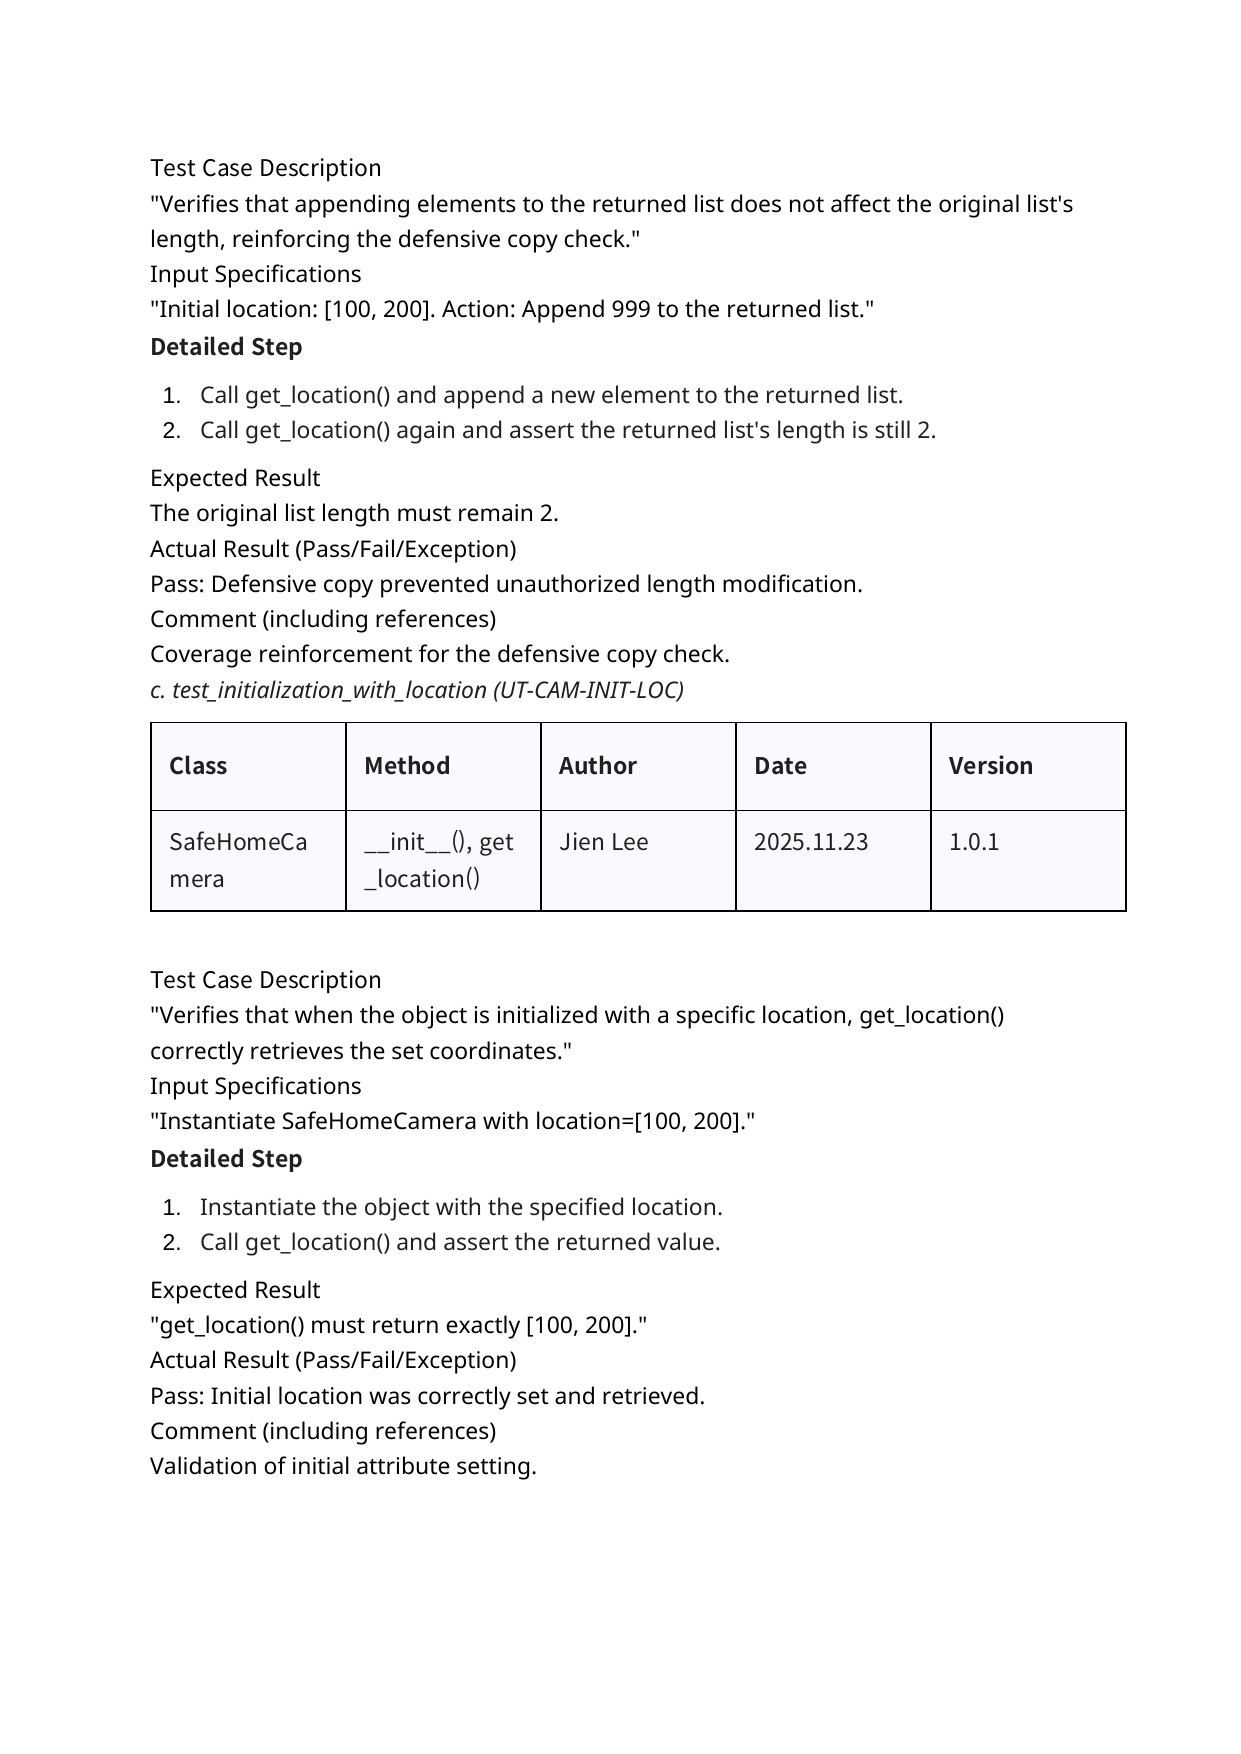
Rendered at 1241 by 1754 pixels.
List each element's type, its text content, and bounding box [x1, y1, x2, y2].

text "Instantiate SafeHomeCamera with location=[100, 200]." [150, 1105, 1090, 1137]
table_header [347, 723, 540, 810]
list Call get_location() again and assert the returned list's length is still 2. [162, 414, 1090, 445]
subtitle c. test_initialization_with_location (UT-CAM-INIT-LOC) [150, 674, 1090, 705]
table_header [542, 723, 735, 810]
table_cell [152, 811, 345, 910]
text "get_location() must return exactly [100, 200]." [150, 1309, 1090, 1340]
text Detailed Step [150, 1141, 1090, 1174]
text "Verifies that when the object is initialized with a specific location, get_location() correctly retrieves the set coordinates." [150, 999, 1090, 1066]
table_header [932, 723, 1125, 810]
text Expected Result [150, 1274, 1090, 1305]
text Test Case Description [150, 150, 1090, 183]
text Pass: Initial location was correctly set and retrieved. [150, 1380, 1090, 1411]
list Call get_location() and assert the returned value. [162, 1226, 1090, 1257]
text Detailed Step [150, 329, 1090, 362]
text Comment (including references) [150, 603, 1090, 634]
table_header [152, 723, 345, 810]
text Input Specifications [150, 1070, 1090, 1101]
text Test Case Description [150, 962, 1090, 995]
text Expected Result [150, 462, 1090, 493]
text Actual Result (Pass/Fail/Exception) [150, 1344, 1090, 1376]
text "Verifies that appending elements to the returned list does not affect the original list's length, reinforcing the defensive copy check." [150, 187, 1090, 254]
text "Initial location: [100, 200]. Action: Append 999 to the returned list." [150, 293, 1090, 325]
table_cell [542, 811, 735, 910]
text Coverage reinforcement for the defensive copy check. [150, 638, 1090, 670]
text Comment (including references) [150, 1415, 1090, 1446]
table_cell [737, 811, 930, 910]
list Call get_location() and append a new element to the returned list. [162, 379, 1090, 410]
text Validation of initial attribute setting. [150, 1450, 1090, 1482]
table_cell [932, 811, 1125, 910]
text The original list length must remain 2. [150, 497, 1090, 528]
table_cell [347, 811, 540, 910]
list Instantiate the object with the specified location. [162, 1191, 1090, 1222]
text Pass: Defensive copy prevented unauthorized length modification. [150, 568, 1090, 599]
text Actual Result (Pass/Fail/Exception) [150, 532, 1090, 564]
text Input Specifications [150, 258, 1090, 289]
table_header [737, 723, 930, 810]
